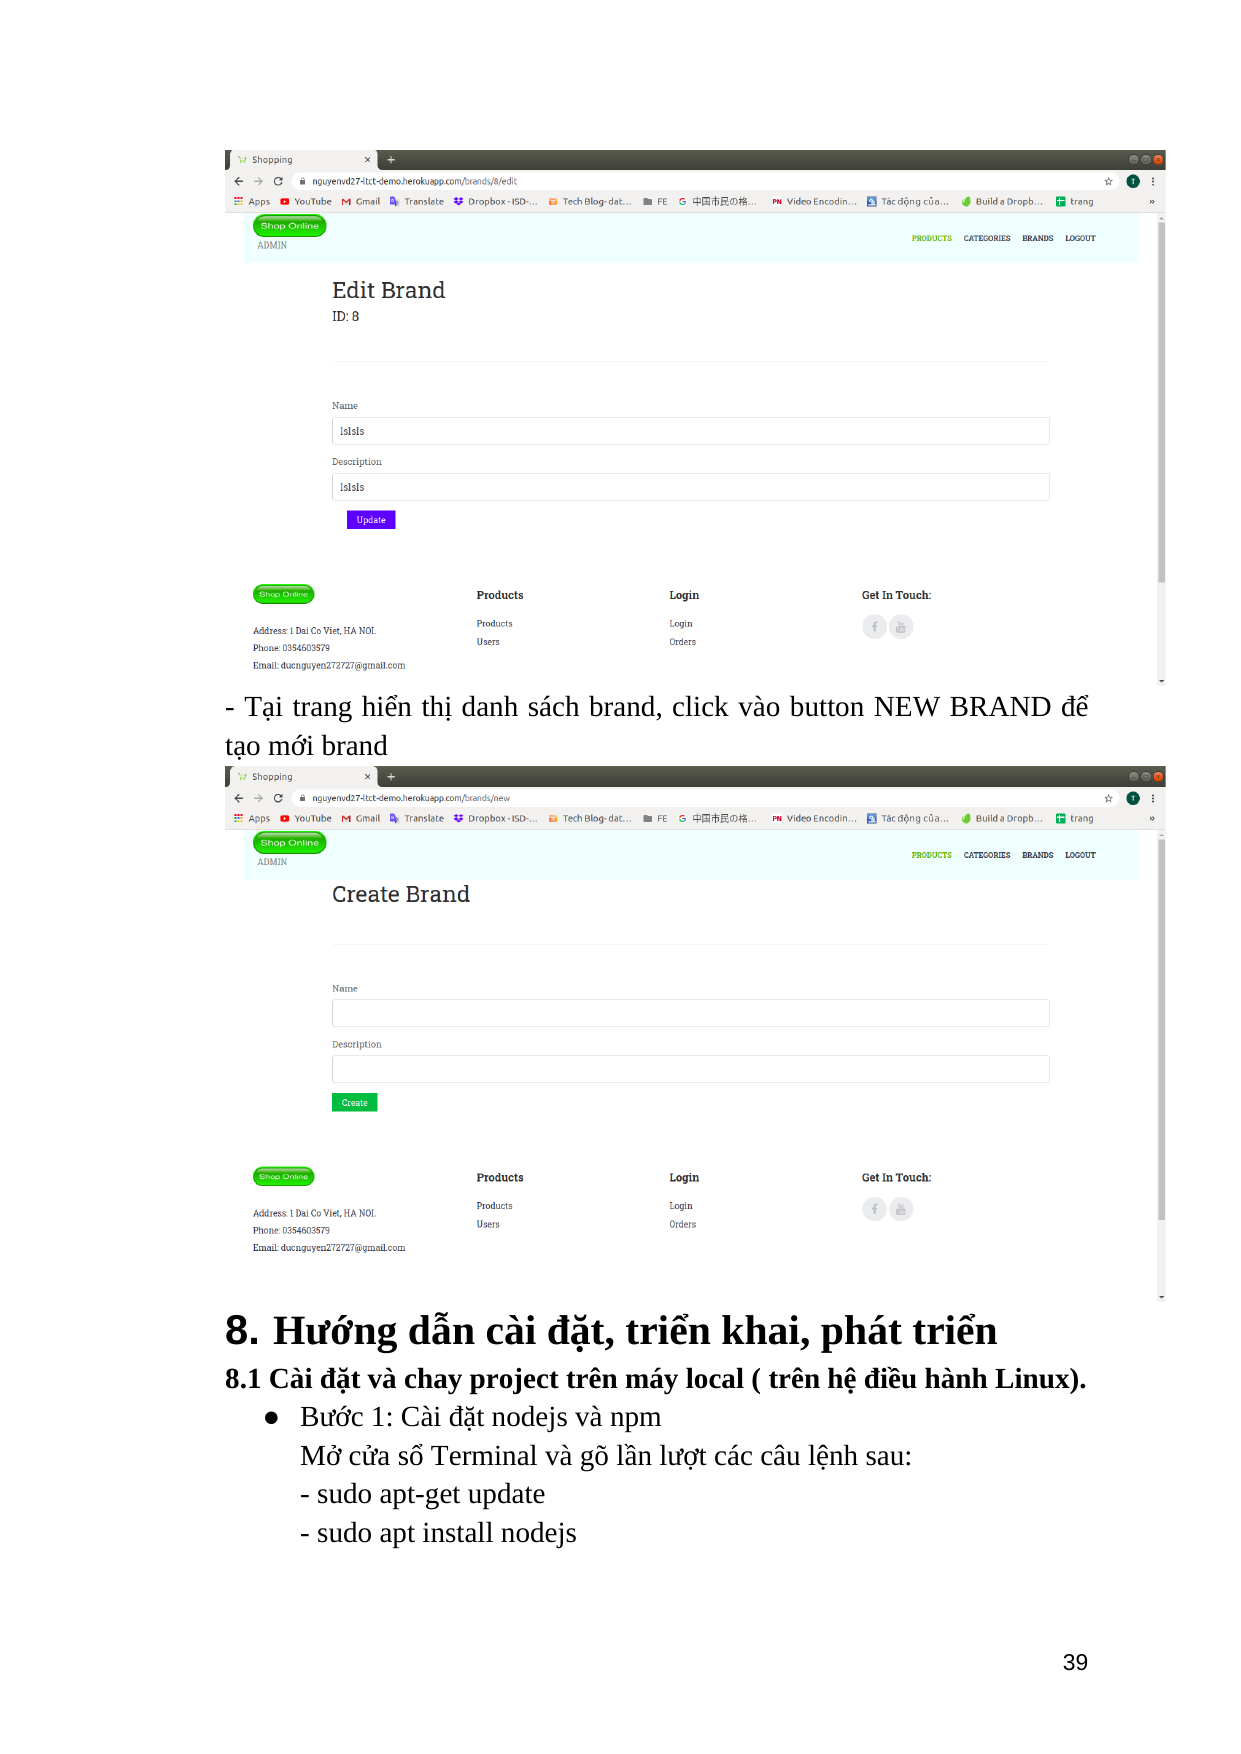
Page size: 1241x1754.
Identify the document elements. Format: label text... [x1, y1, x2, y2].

text - Tại trang hiển thị danh sách brand, click vào button NEW BRAND để tạo mới brand [225, 689, 1090, 761]
picture [225, 766, 1166, 1302]
list Bước 1: Cài đặt nodejs và npm [262, 1399, 1090, 1433]
text - sudo apt-get update [300, 1476, 1090, 1510]
text Mở cửa sổ Terminal và gõ lần lượt các câu lệnh sau: [225, 1438, 1090, 1471]
text 8.1 Cài đặt và chay project trên máy local ( trên hệ điều hành Linux). [150, 1361, 1090, 1394]
text - sudo apt install nodejs [300, 1515, 1090, 1548]
picture [225, 150, 1166, 686]
list Hướng dẫn cài đặt, triển khai, phát triển [225, 1306, 1090, 1354]
